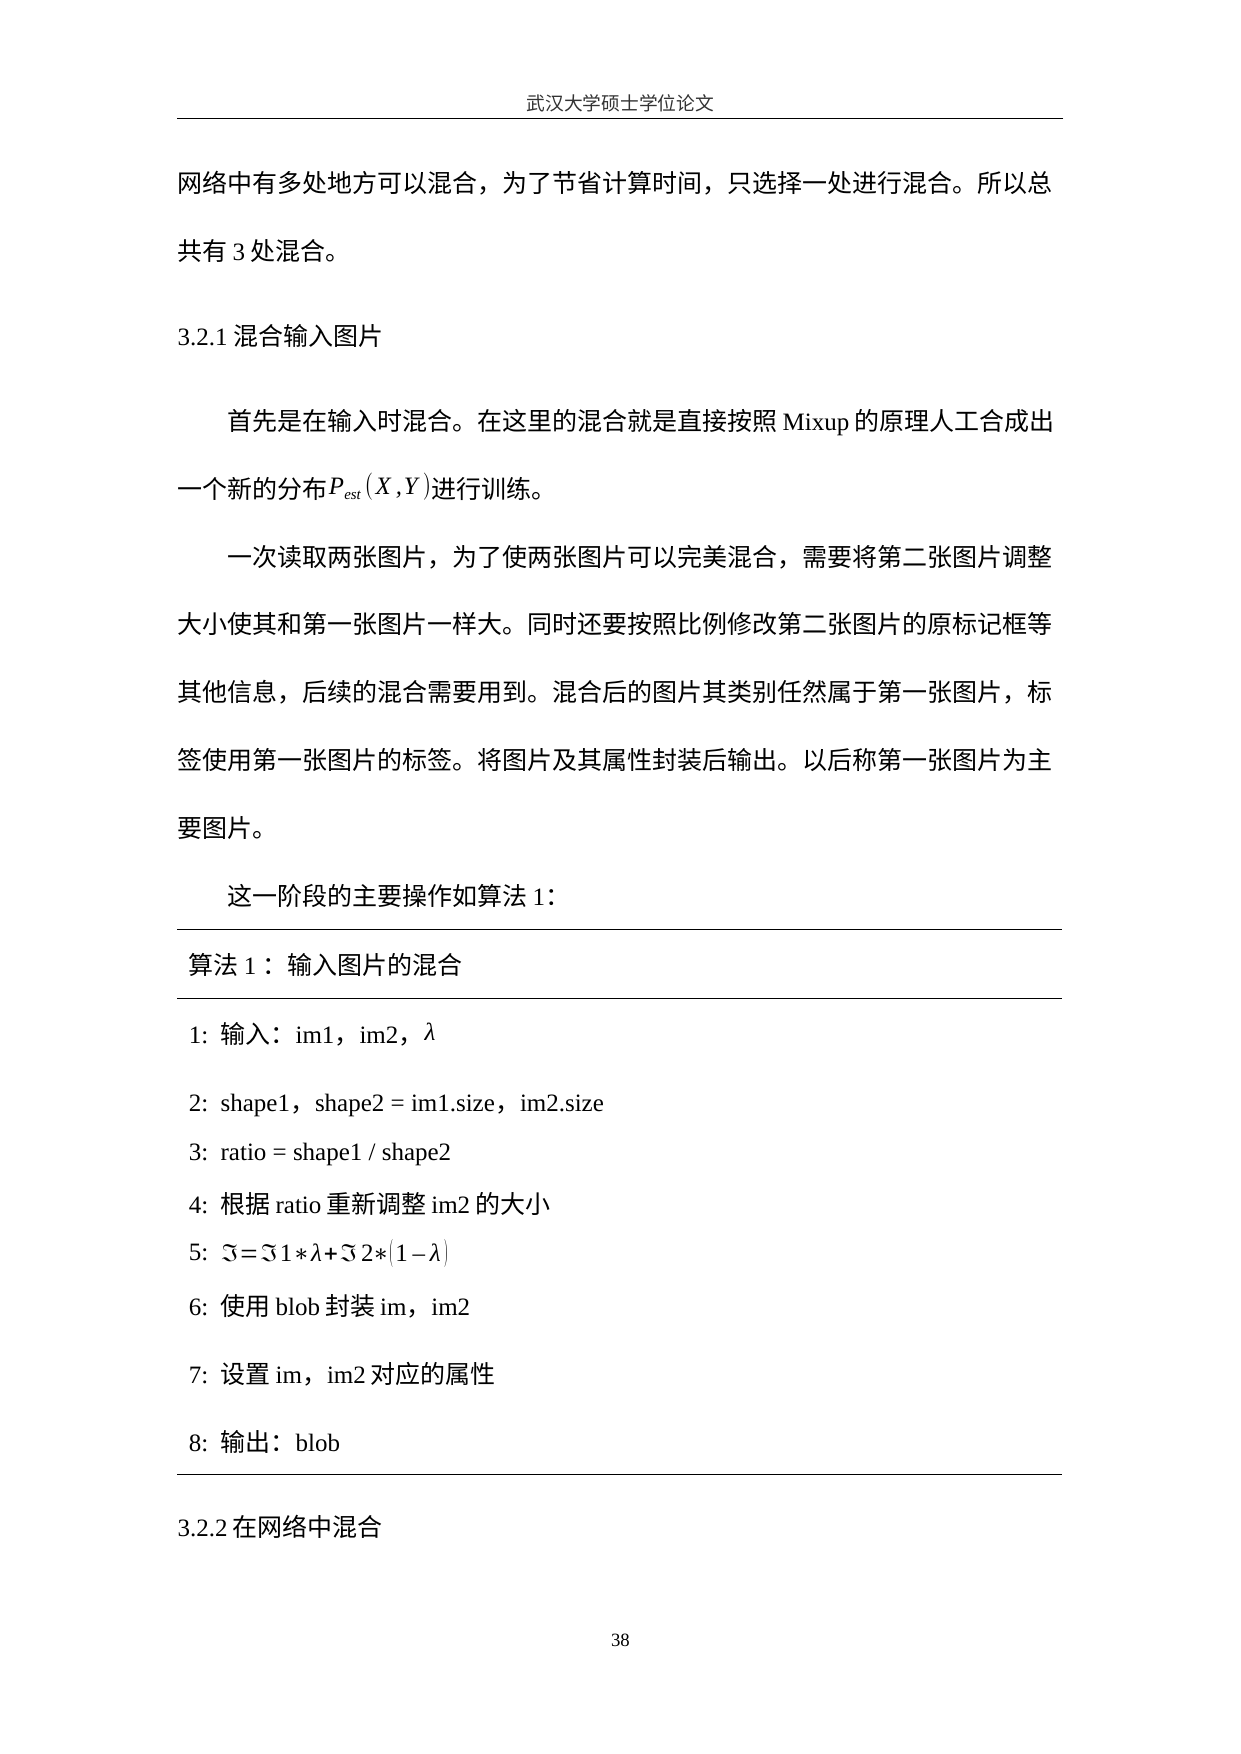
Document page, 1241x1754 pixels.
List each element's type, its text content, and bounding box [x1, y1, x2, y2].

table_cell 1: 输入：im1，im2， 2: shape1，shape2 = im1.size，im2.size 3: ratio = shape1 / shape2 4: 根据ratio重新调整im2的大小 5: 6: 使用blob封装im，im2 7: 设置im，im2对应的属性 8: 输出：blob [177, 999, 1062, 1474]
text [177, 148, 1063, 283]
subtitle 3.2.1 混合输入图片 [177, 300, 1063, 368]
text 首先是在输入时混合。在这里的混合就是直接按照Mixup的原理人工合成出一个新的分布进行训练。 [177, 385, 1063, 521]
text 一次读取两张图片，为了使两张图片可以完美混合，需要将第二张图片调整大小使其和第一张图片一样大。同时还要按照比例修改第二张图片的原标记框等其他信息，后续的混合需要用到。混合后的图片其类别任然属于第一张图片，标签使用第一张图片的标签。将图片及其属性封装后输出。以后称第一张图片为主要图片。 [177, 521, 1063, 861]
subtitle 3.2.2在网络中混合 [177, 1492, 1063, 1560]
table_header 算法1 ：输入图片的混合 [177, 930, 1062, 998]
text 这一阶段的主要操作如算法1： [177, 861, 1063, 929]
